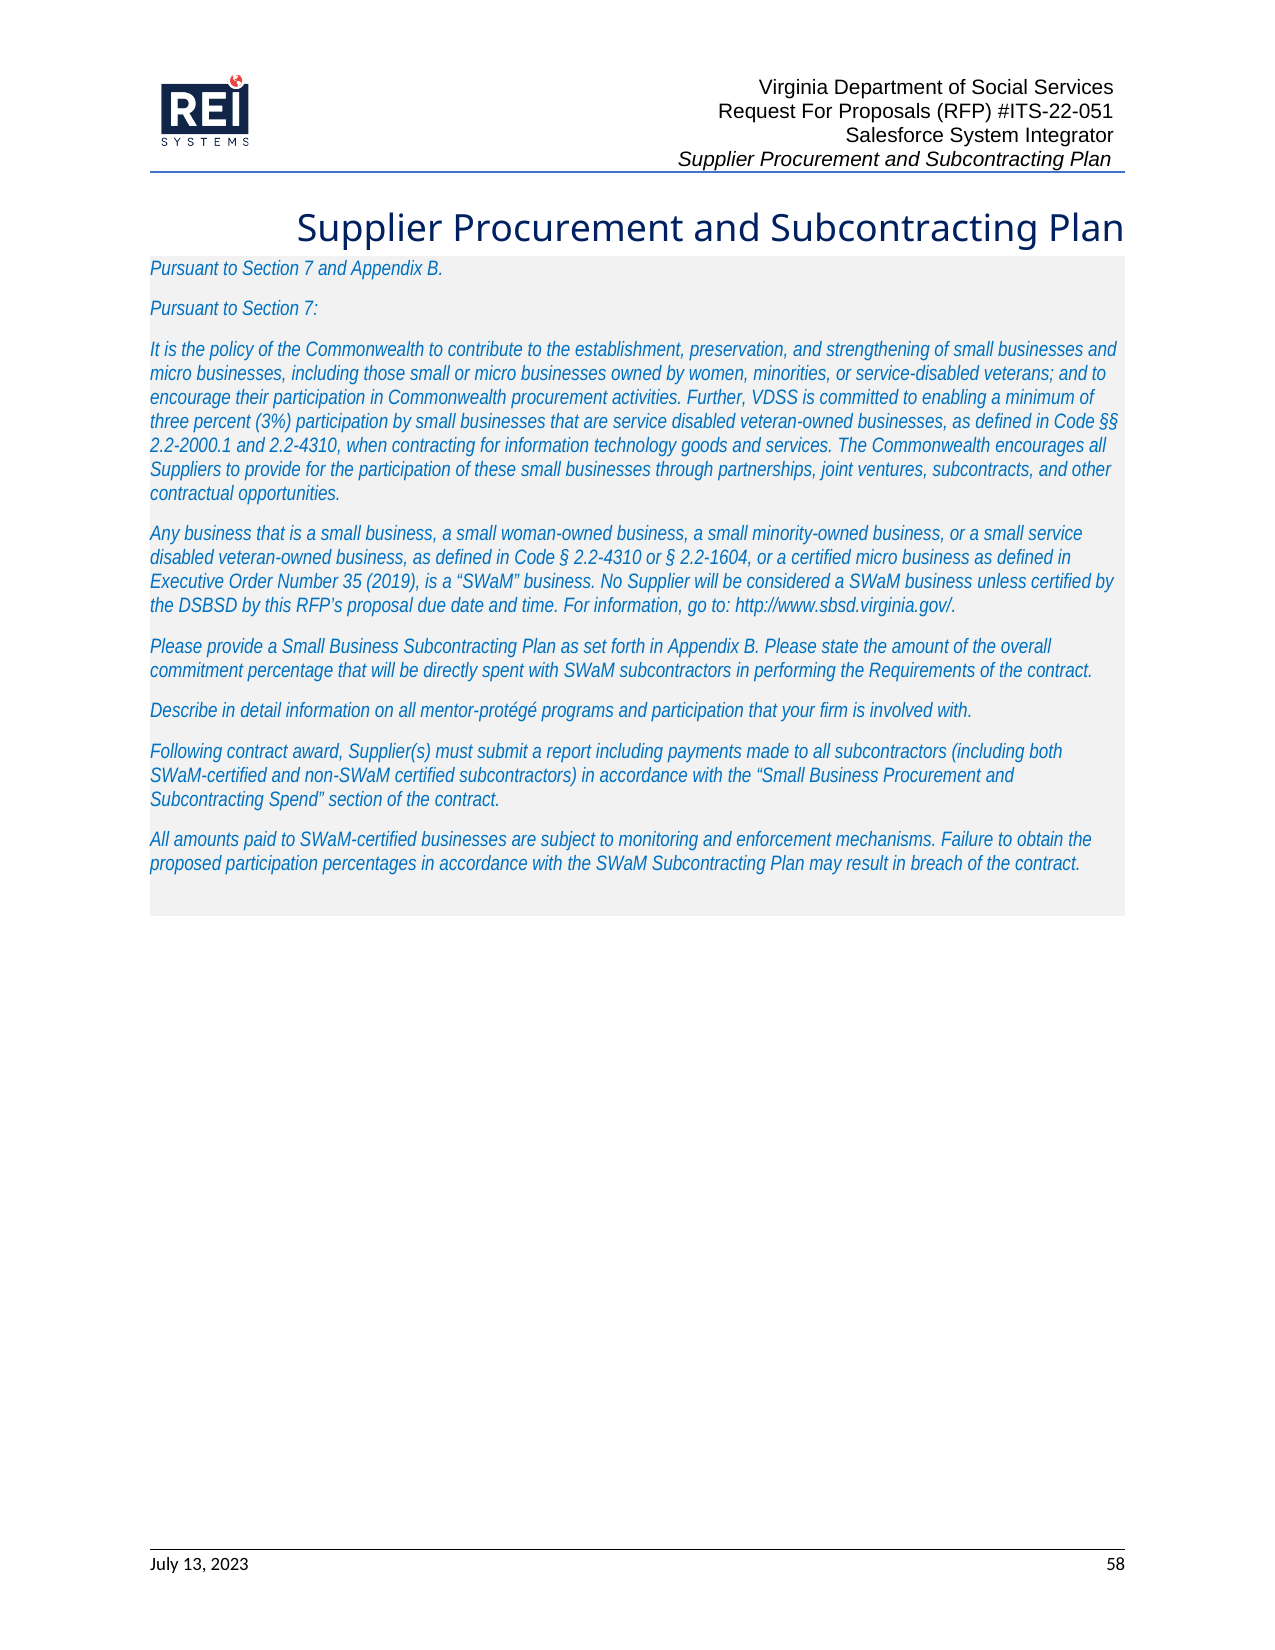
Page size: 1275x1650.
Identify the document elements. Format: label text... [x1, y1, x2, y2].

text Pursuant to Section 7 and Appendix B. [150, 256, 1125, 279]
text Describe in detail information on all mentor-protégé programs and participation that your firm is involved with. [150, 698, 1125, 722]
subtitle Supplier Procurement and Subcontracting Plan [225, 201, 1125, 252]
text All amounts paid to SWaM-certified businesses are subject to monitoring and enforcement mechanisms. Failure to obtain the proposed participation percentages in accordance with the SWaM Subcontracting Plan may result in breach of the contract. [150, 827, 1125, 875]
text Any business that is a small business, a small woman-owned business, a small minority-owned business, or a small service disabled veteran-owned business, as defined in Code § 2.2-4310 or § 2.2-1604, or a certified micro business as defined in Executive Order Number 35 (2019), is a “SWaM” business. No Supplier will be considered a SWaM business unless certified by the DSBSD by this RFP’s proposal due date and time. For information, go to: http://www.sbsd.virginia.gov/. [150, 521, 1125, 617]
text Pursuant to Section 7: [150, 296, 1125, 320]
picture [161, 75, 249, 146]
text Please provide a Small Business Subcontracting Plan as set forth in Appendix B. Please state the amount of the overall commitment percentage that will be directly spent with SWaM subcontractors in performing the Requirements of the contract. [150, 634, 1125, 682]
text Following contract award, Supplier(s) must submit a report including payments made to all subcontractors (including both SWaM-certified and non-SWaM certified subcontractors) in accordance with the “Small Business Procurement and Subcontracting Spend” section of the contract. [150, 739, 1125, 811]
text It is the policy of the Commonwealth to contribute to the establishment, preservation, and strengthening of small businesses and micro businesses, including those small or micro businesses owned by women, minorities, or service-disabled veterans; and to encourage their participation in Commonwealth procurement activities. Further, VDSS is committed to enabling a minimum of three percent (3%) participation by small businesses that are service disabled veteran-owned businesses, as defined in Code §§ 2.2-2000.1 and 2.2-4310, when contracting for information technology goods and services. The Commonwealth encourages all Suppliers to provide for the participation of these small businesses through partnerships, joint ventures, subcontracts, and other contractual opportunities. [150, 337, 1125, 504]
